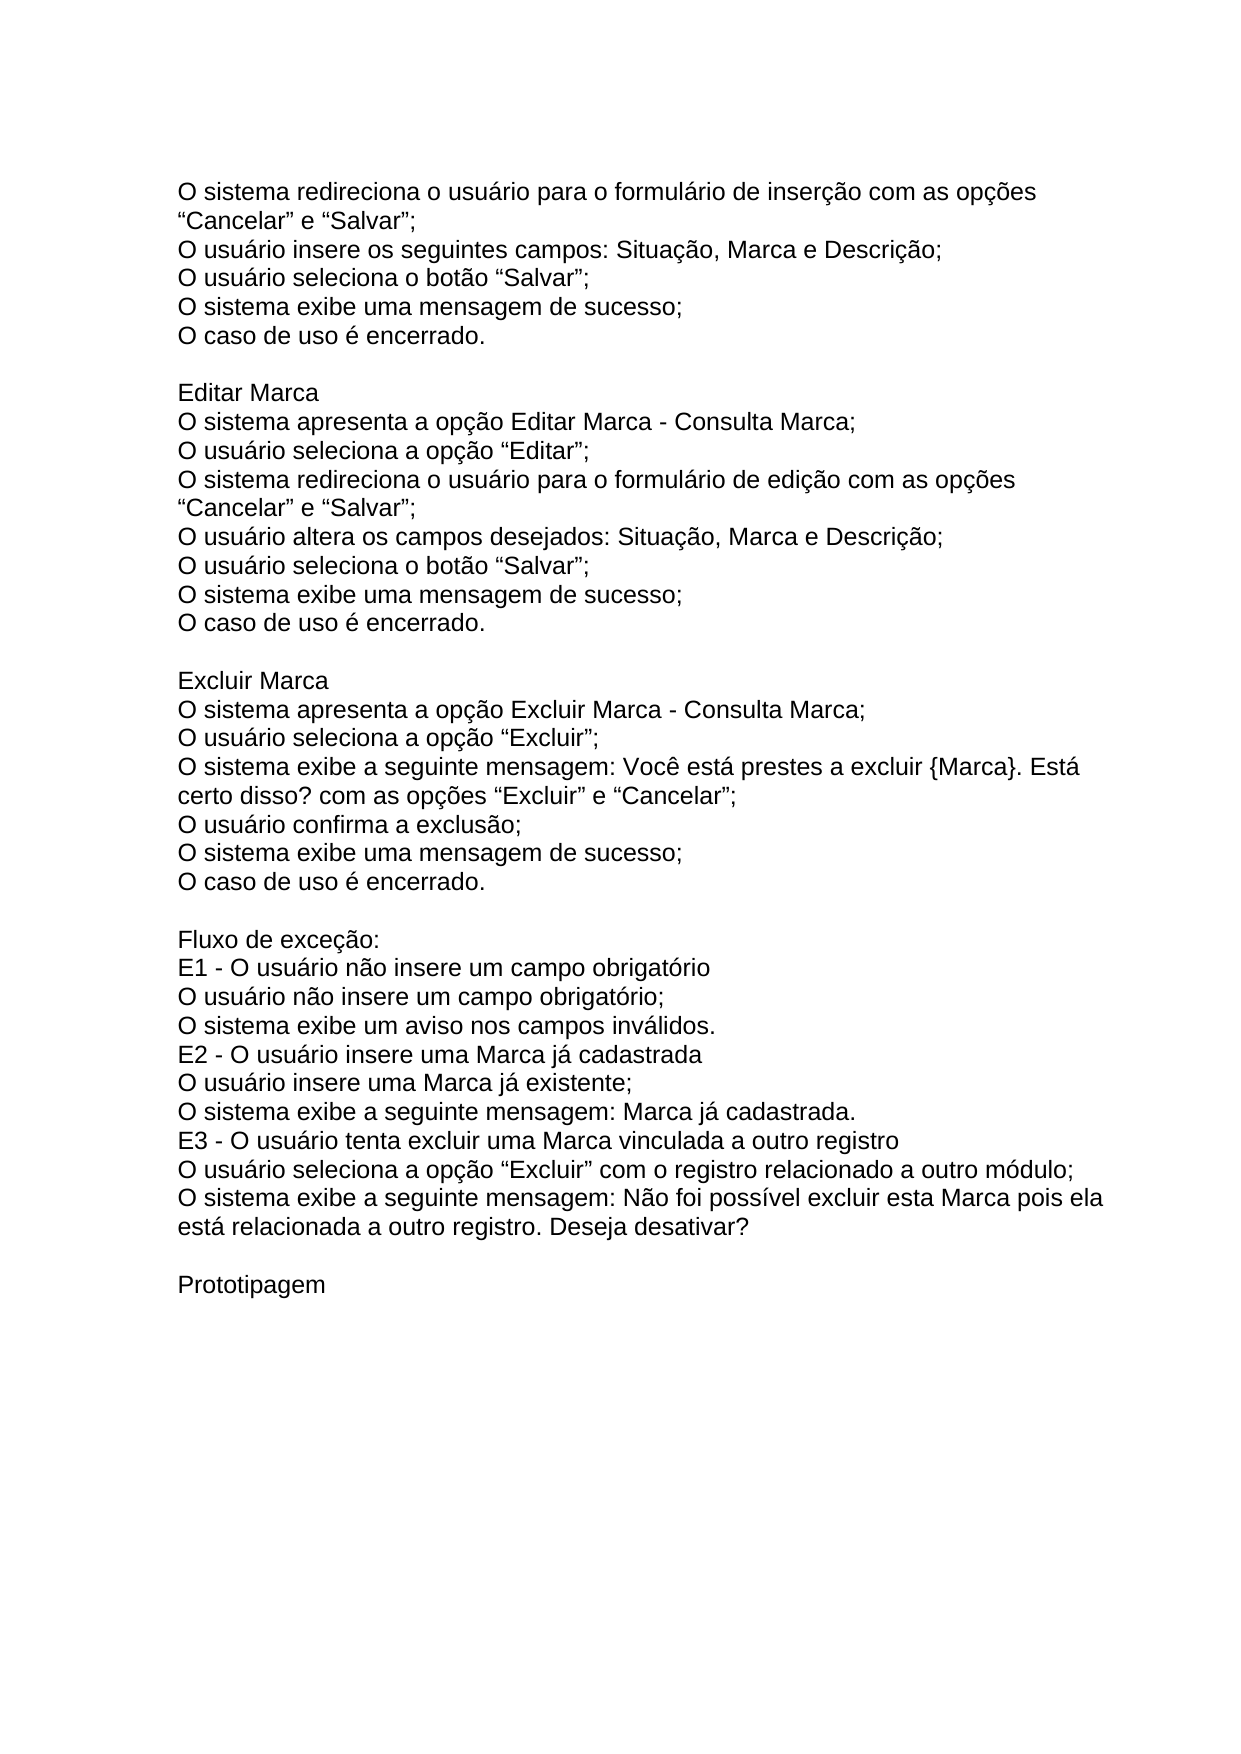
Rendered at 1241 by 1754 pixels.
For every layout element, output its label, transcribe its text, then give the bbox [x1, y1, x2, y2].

text O usuário não insere um campo obrigatório; [177, 982, 1122, 1011]
text O sistema apresenta a opção Excluir Marca - Consulta Marca; [177, 695, 1122, 723]
text O usuário insere uma Marca já existente; [177, 1068, 1122, 1097]
text Editar Marca [177, 378, 1122, 407]
text O sistema exibe a seguinte mensagem: Não foi possível excluir esta Marca pois ela está relacionada a outro registro. Deseja desativar? [177, 1183, 1122, 1241]
text O caso de uso é encerrado. [177, 321, 1122, 350]
text O sistema exibe uma mensagem de sucesso; [177, 838, 1122, 867]
text O sistema exibe uma mensagem de sucesso; [177, 292, 1122, 321]
text O usuário seleciona o botão “Salvar”; [177, 263, 1122, 292]
text O usuário seleciona o botão “Salvar”; [177, 551, 1122, 580]
text O sistema exibe uma mensagem de sucesso; [177, 580, 1122, 608]
text Fluxo de exceção: [177, 925, 1122, 953]
text O usuário altera os campos desejados: Situação, Marca e Descrição; [177, 522, 1122, 551]
text O sistema exibe a seguinte mensagem: Você está prestes a excluir {Marca}. Está certo disso? com as opções “Excluir” e “Cancelar”; [177, 752, 1122, 810]
text E3 - O usuário tenta excluir uma Marca vinculada a outro registro [177, 1126, 1122, 1155]
text Excluir Marca [177, 666, 1122, 695]
text O usuário insere os seguintes campos: Situação, Marca e Descrição; [177, 235, 1122, 263]
text O caso de uso é encerrado. [177, 867, 1122, 896]
text O usuário seleciona a opção “Excluir” com o registro relacionado a outro módulo; [177, 1155, 1122, 1183]
text O usuário confirma a exclusão; [177, 810, 1122, 838]
text E1 - O usuário não insere um campo obrigatório [177, 953, 1122, 982]
text E2 - O usuário insere uma Marca já cadastrada [177, 1040, 1122, 1068]
text O caso de uso é encerrado. [177, 608, 1122, 637]
text O sistema redireciona o usuário para o formulário de inserção com as opções “Cancelar” e “Salvar”; [177, 177, 1122, 235]
text O sistema exibe um aviso nos campos inválidos. [177, 1011, 1122, 1040]
text O sistema apresenta a opção Editar Marca - Consulta Marca; [177, 407, 1122, 436]
text Prototipagem [177, 1270, 1122, 1298]
text O usuário seleciona a opção “Editar”; [177, 436, 1122, 465]
text O sistema exibe a seguinte mensagem: Marca já cadastrada. [177, 1097, 1122, 1126]
text O usuário seleciona a opção “Excluir”; [177, 723, 1122, 752]
text O sistema redireciona o usuário para o formulário de edição com as opções “Cancelar” e “Salvar”; [177, 465, 1122, 522]
